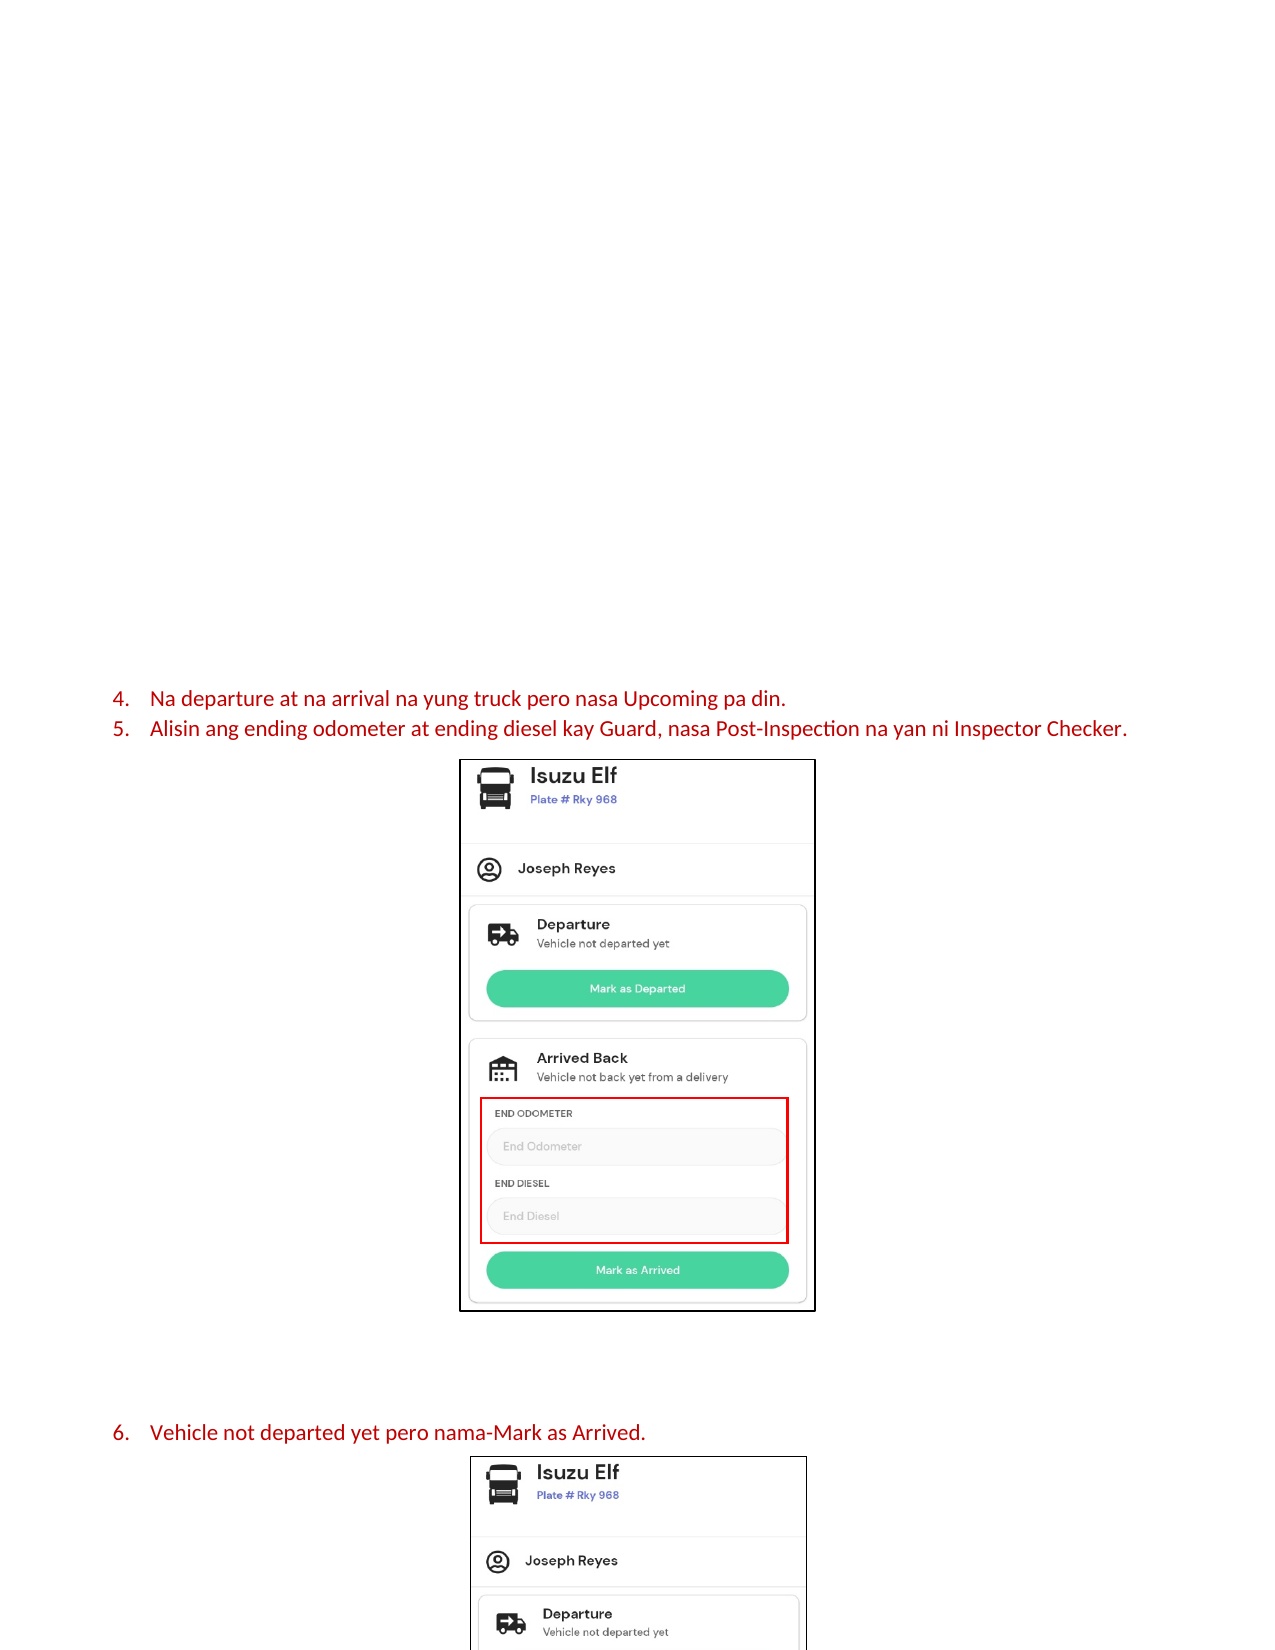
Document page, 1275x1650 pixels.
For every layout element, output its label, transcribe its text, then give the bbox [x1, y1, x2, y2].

picture [461, 760, 814, 1310]
list Vehicle not departed yet pero nama-Mark as Arrived. [112, 1418, 1200, 1446]
picture [471, 1457, 806, 1650]
list Na departure at na arrival na yung truck pero nasa Upcoming pa din. [112, 684, 1200, 712]
list Alisin ang ending odometer at ending diesel kay Guard, nasa Post-Inspection na yan ni Inspector Checker. [112, 714, 1200, 743]
